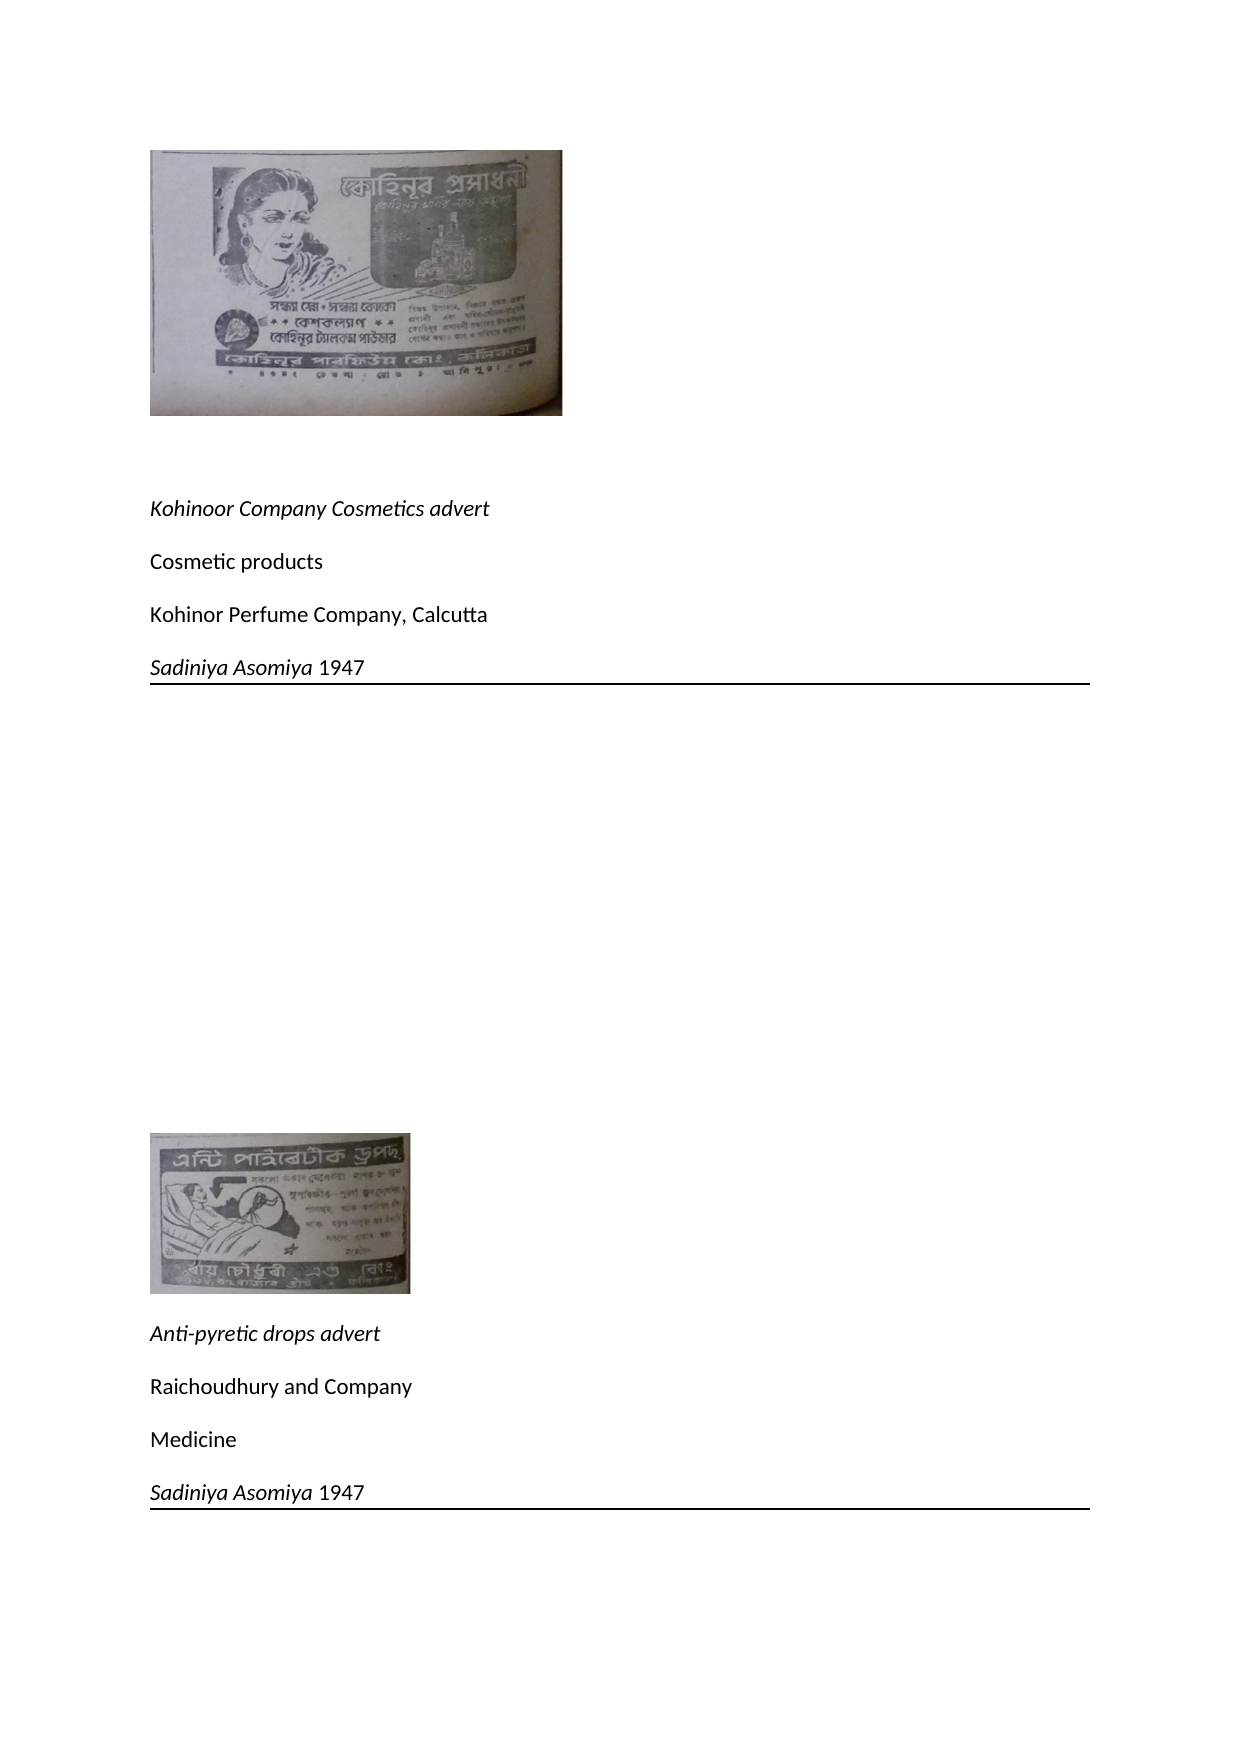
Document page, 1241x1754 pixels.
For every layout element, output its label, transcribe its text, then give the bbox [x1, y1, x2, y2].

text Sadiniya Asomiya 1947 [150, 1478, 1090, 1508]
text Cosmetic products [150, 547, 1090, 575]
text Medicine [150, 1425, 1090, 1453]
text Kohinor Perfume Company, Calcutta [150, 600, 1090, 628]
picture [150, 1133, 411, 1294]
text Sadiniya Asomiya 1947 [150, 653, 1090, 683]
text Raichoudhury and Company [150, 1372, 1090, 1400]
picture [150, 150, 563, 416]
text Anti-pyretic drops advert [150, 1319, 1090, 1347]
text Kohinoor Company Cosmetics advert [150, 494, 1090, 522]
